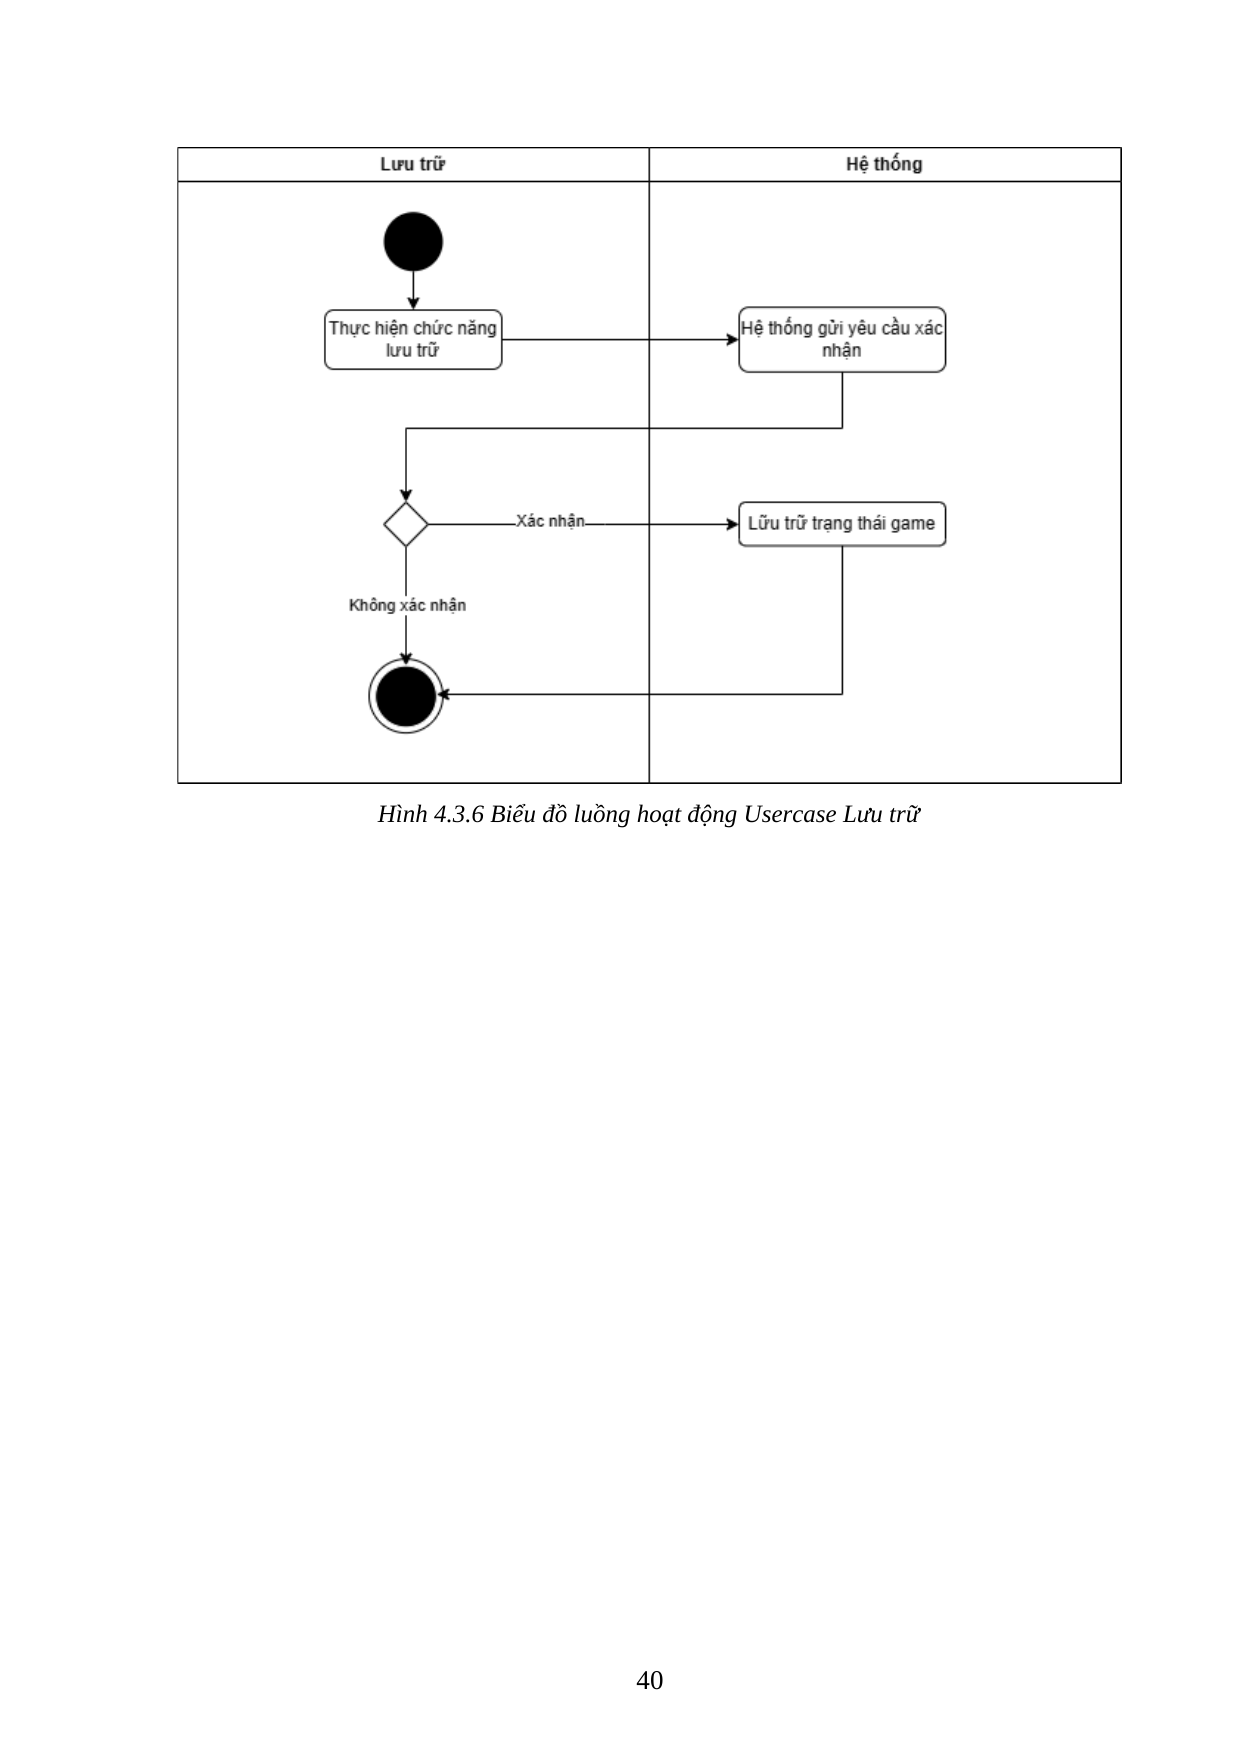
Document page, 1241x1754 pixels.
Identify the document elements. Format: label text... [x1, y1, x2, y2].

text Hình 4.3.6 Biểu đồ luồng hoạt động Usercase Lưu trữ [177, 799, 1122, 828]
picture [177, 147, 1122, 784]
